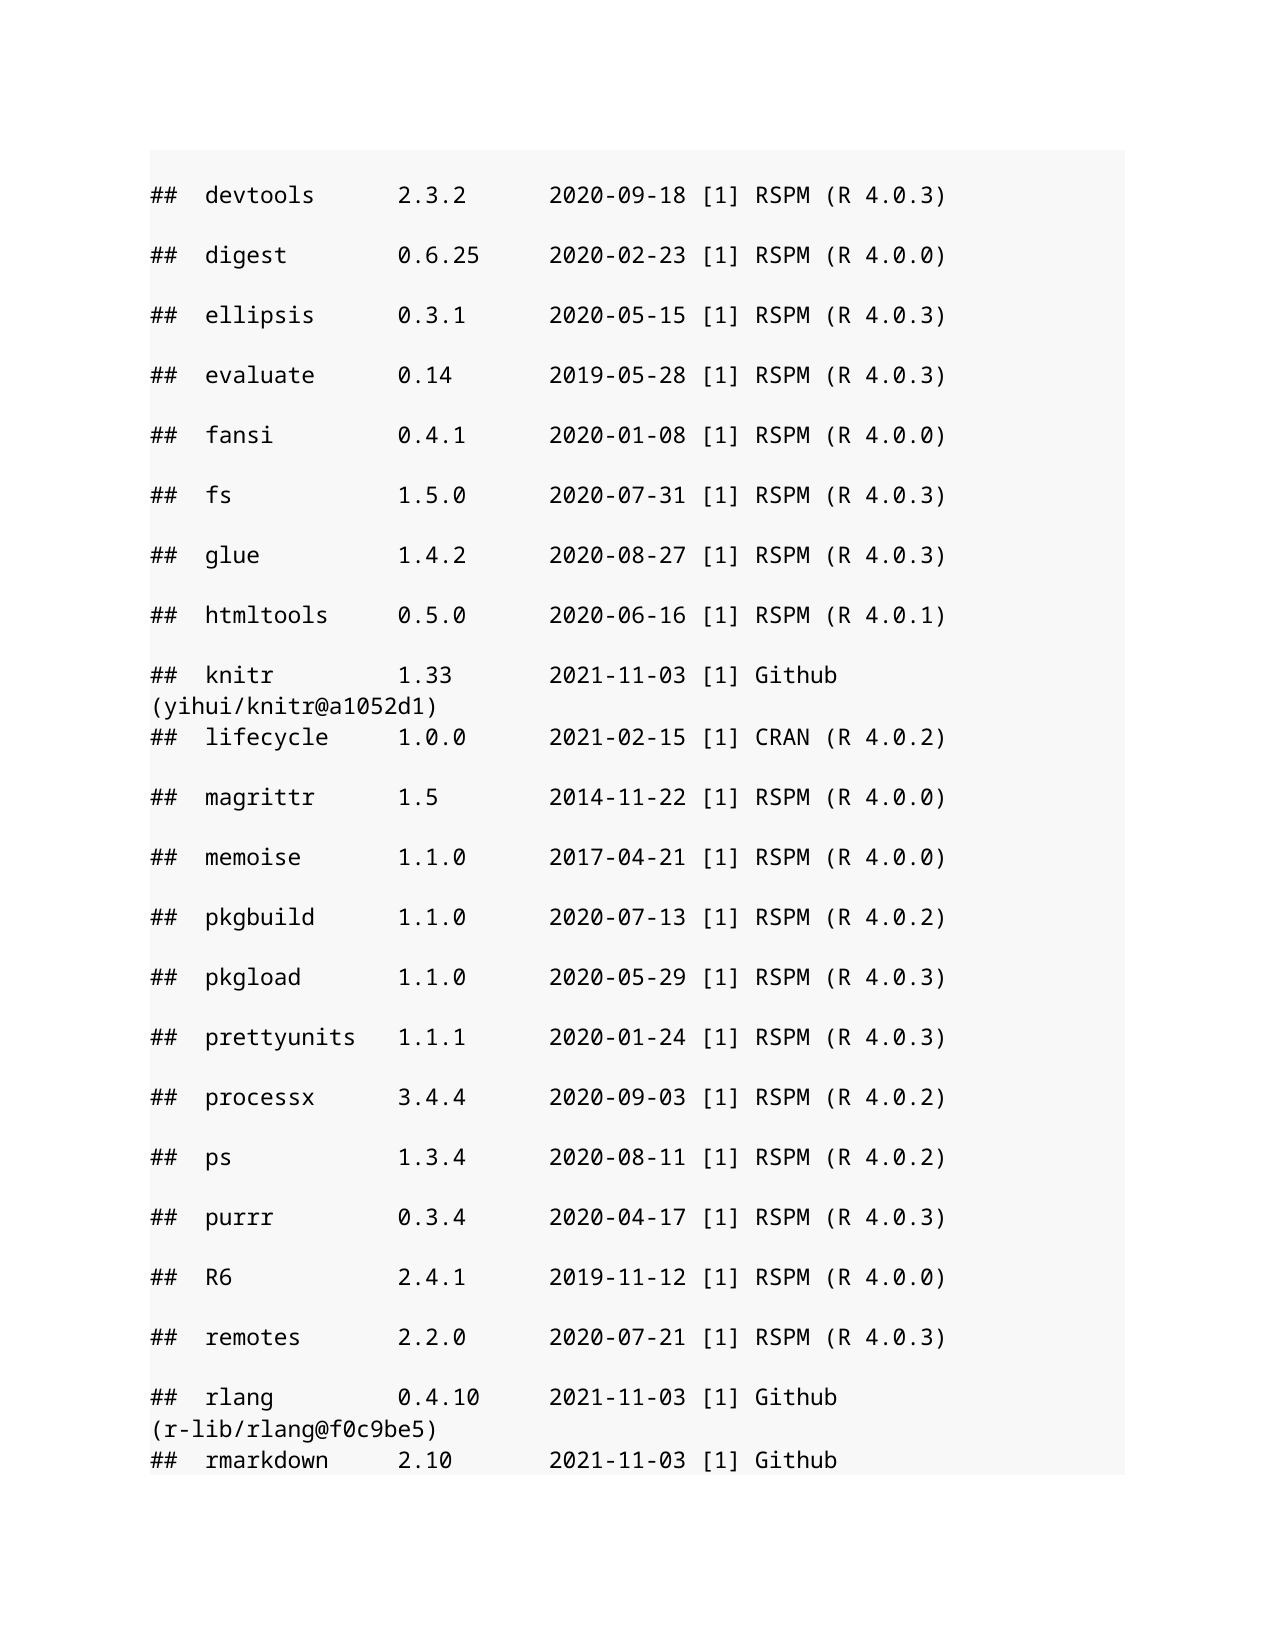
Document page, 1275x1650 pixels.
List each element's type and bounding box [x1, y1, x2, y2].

text [150, 150, 1125, 1475]
